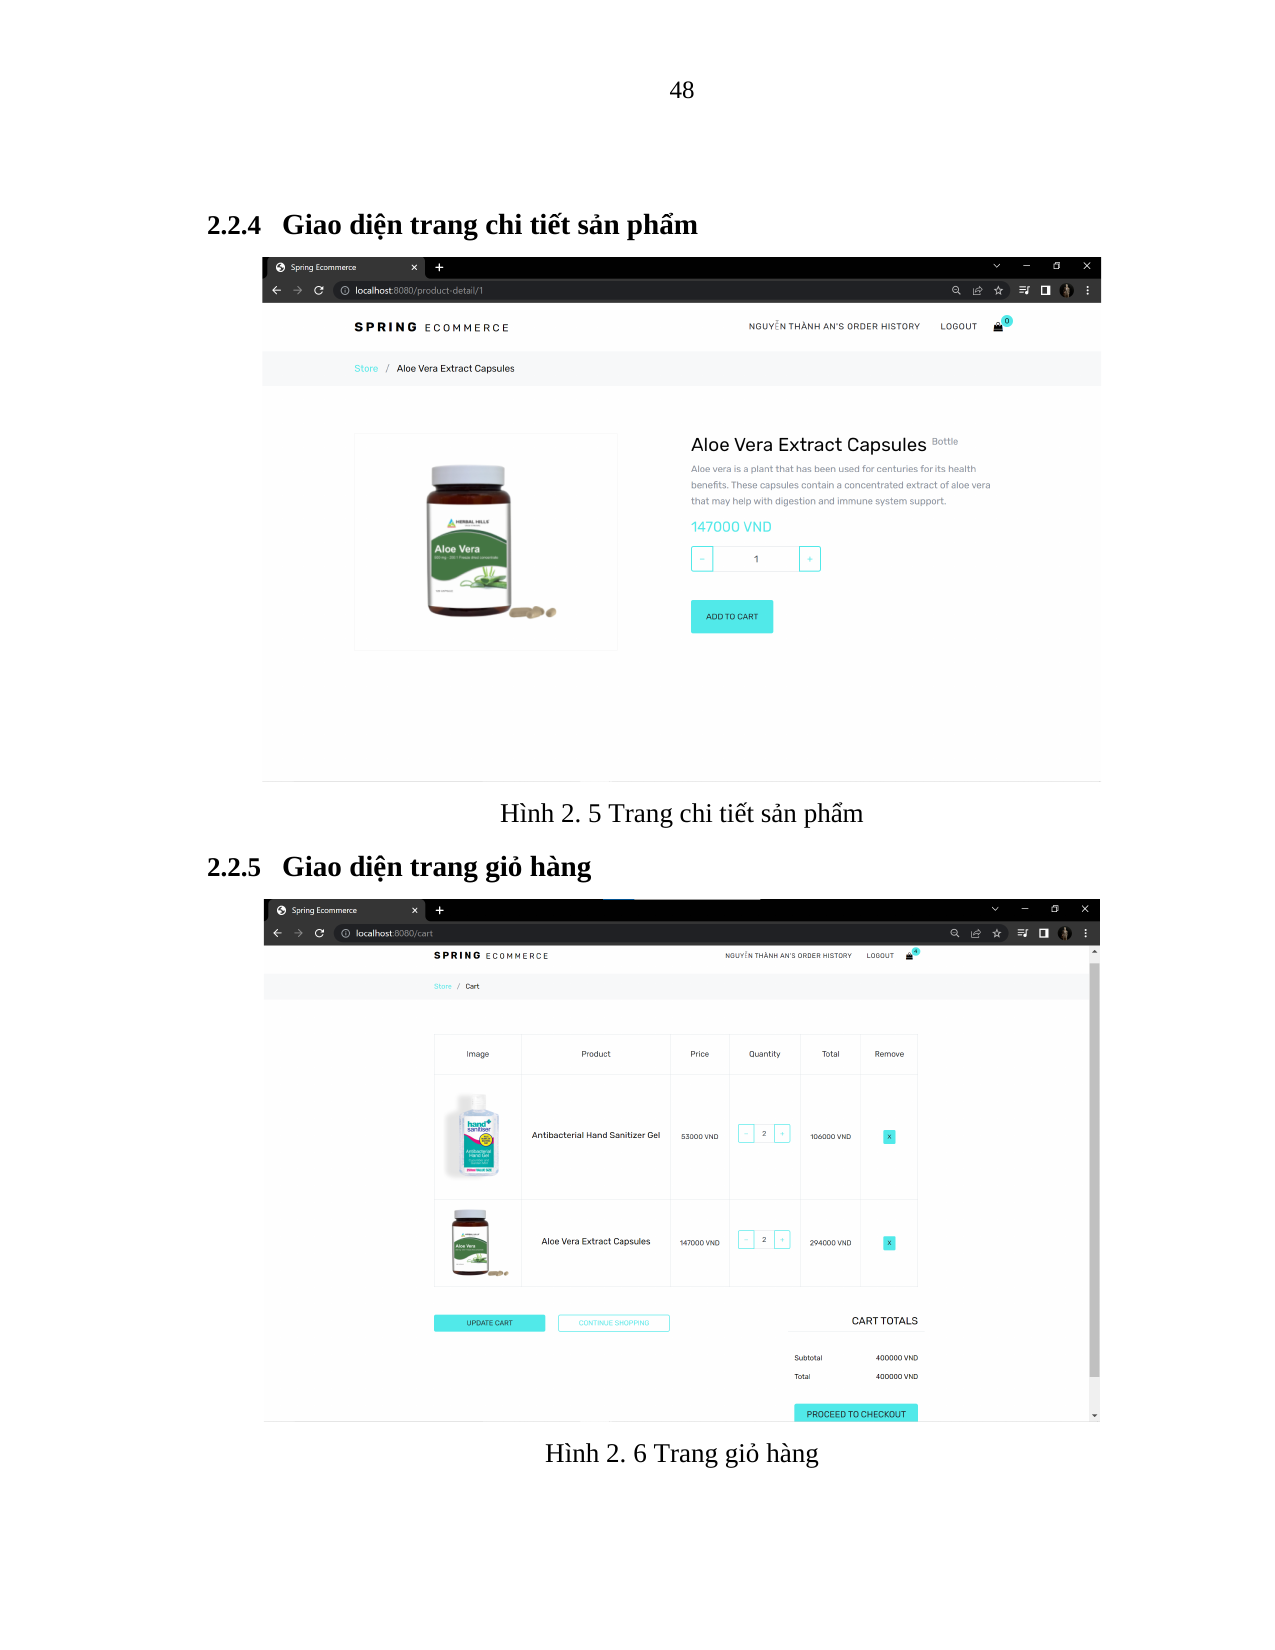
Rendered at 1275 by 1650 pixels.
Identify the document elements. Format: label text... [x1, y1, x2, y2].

list Giao diện trang giỏ hàng [207, 849, 1157, 882]
picture [263, 899, 1100, 1422]
list Giao diện trang chi tiết sản phẩm [207, 207, 1157, 240]
picture [262, 257, 1102, 782]
